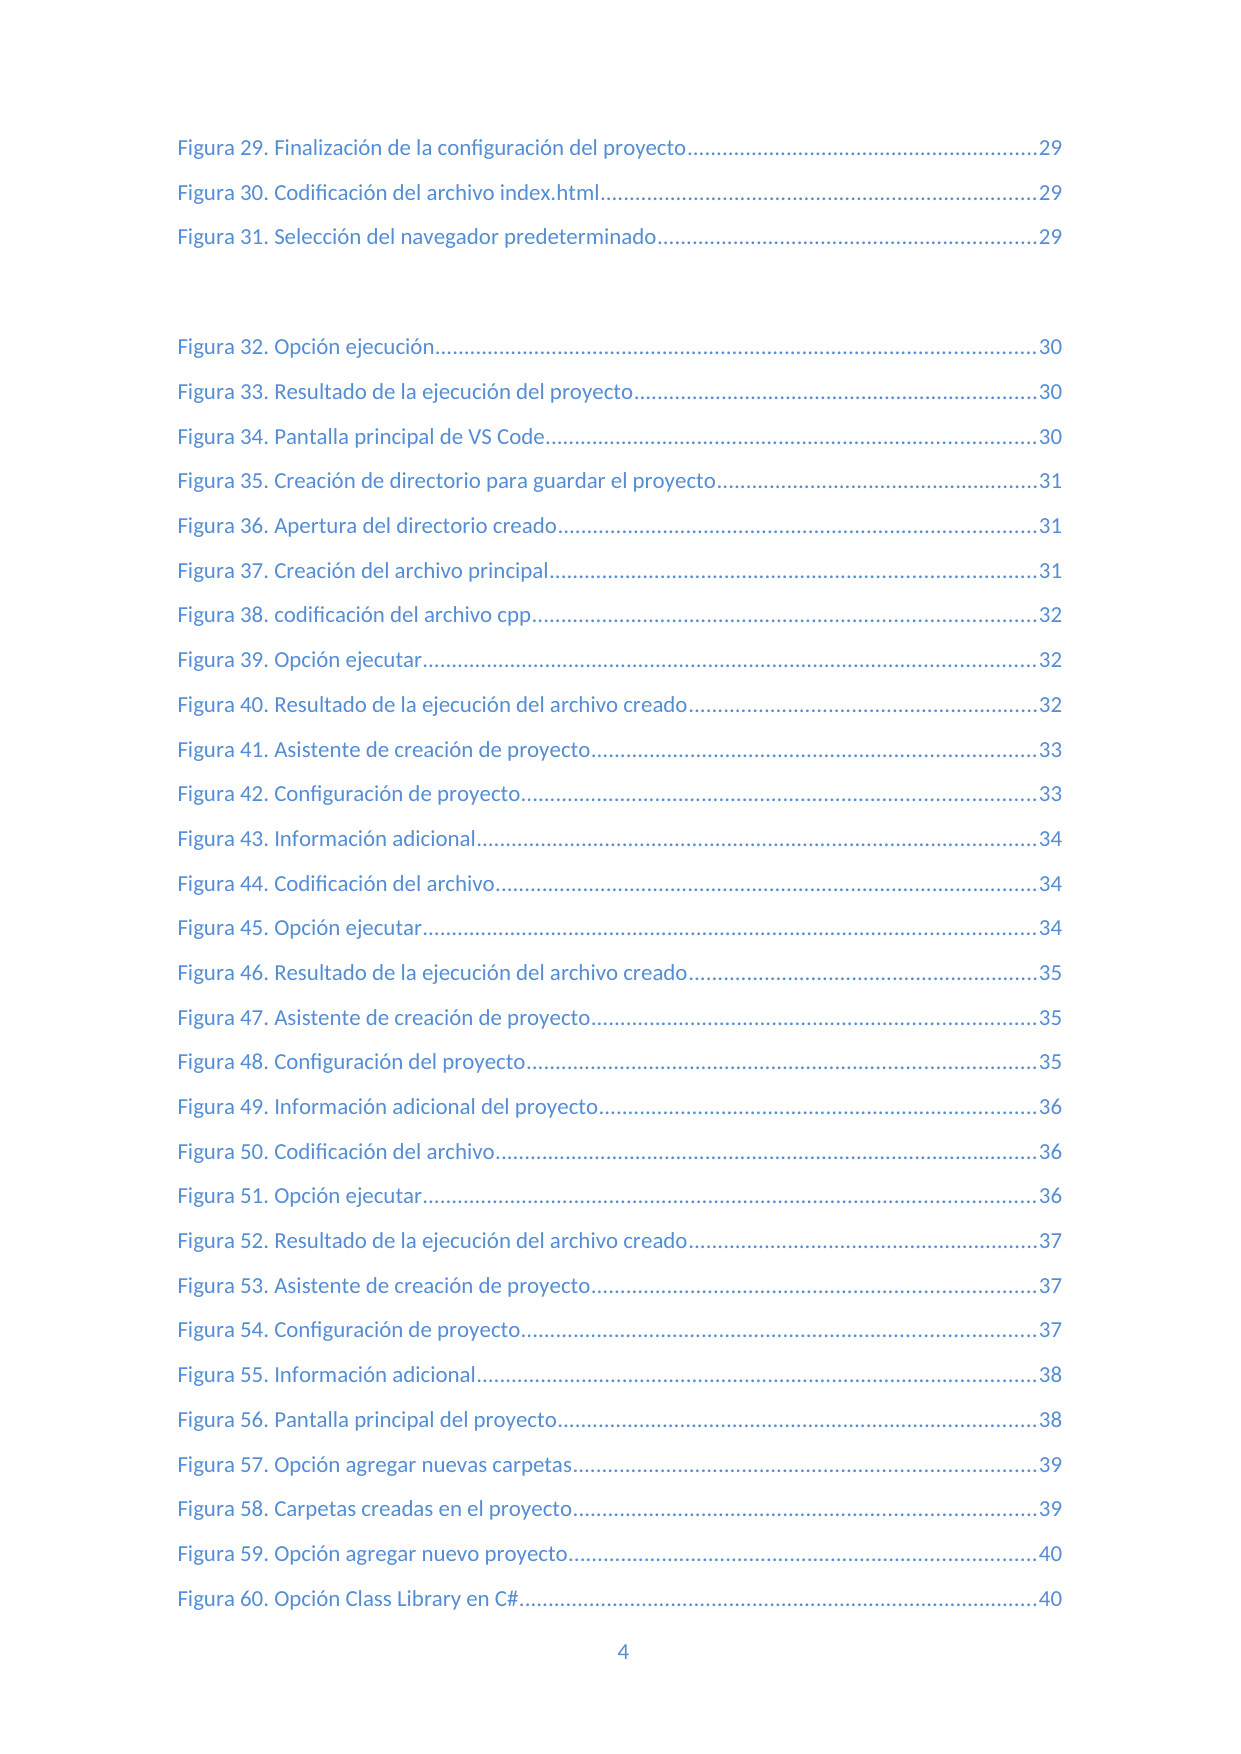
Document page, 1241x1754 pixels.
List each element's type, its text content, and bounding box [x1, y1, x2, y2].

text Figura 56. Pantalla principal del proyecto 38 [177, 1405, 1063, 1433]
text Figura 52. Resultado de la ejecución del archivo creado 37 [177, 1226, 1063, 1254]
text Figura 31. Selección del navegador predeterminado 29 [177, 222, 1063, 250]
text Figura 29. Finalización de la configuración del proyecto 29 [177, 133, 1063, 161]
text Figura 36. Apertura del directorio creado 31 [177, 511, 1063, 539]
text Figura 53. Asistente de creación de proyecto 37 [177, 1271, 1063, 1299]
text Figura 45. Opción ejecutar 34 [177, 913, 1063, 941]
text Figura 41. Asistente de creación de proyecto 33 [177, 735, 1063, 763]
text Figura 33. Resultado de la ejecución del proyecto 30 [177, 377, 1063, 405]
text Figura 57. Opción agregar nuevas carpetas 39 [177, 1450, 1063, 1478]
text Figura 40. Resultado de la ejecución del archivo creado 32 [177, 690, 1063, 718]
text Figura 43. Información adicional 34 [177, 824, 1063, 852]
text Figura 55. Información adicional 38 [177, 1360, 1063, 1388]
text Figura 39. Opción ejecutar 32 [177, 645, 1063, 673]
text Figura 51. Opción ejecutar 36 [177, 1182, 1063, 1209]
text Figura 54. Configuración de proyecto 37 [177, 1316, 1063, 1344]
text Figura 48. Configuración del proyecto 35 [177, 1047, 1063, 1076]
text Figura 46. Resultado de la ejecución del archivo creado 35 [177, 958, 1063, 986]
text Figura 49. Información adicional del proyecto 36 [177, 1092, 1063, 1120]
text Figura 35. Creación de directorio para guardar el proyecto 31 [177, 467, 1063, 494]
text Figura 34. Pantalla principal de VS Code 30 [177, 422, 1063, 450]
text Figura 37. Creación del archivo principal 31 [177, 556, 1063, 584]
text Figura 38. codificación del archivo cpp 32 [177, 601, 1063, 629]
text Figura 47. Asistente de creación de proyecto 35 [177, 1003, 1063, 1031]
text Figura 58. Carpetas creadas en el proyecto 39 [177, 1494, 1063, 1522]
text Figura 32. Opción ejecución 30 [177, 332, 1063, 361]
text Figura 30. Codificación del archivo index.html 29 [177, 178, 1063, 206]
text Figura 44. Codificación del archivo 34 [177, 869, 1063, 897]
text Figura 50. Codificación del archivo 36 [177, 1137, 1063, 1165]
text Figura 60. Opción Class Library en C# 40 [177, 1584, 1063, 1612]
text Figura 42. Configuración de proyecto 33 [177, 779, 1063, 807]
text Figura 59. Opción agregar nuevo proyecto 40 [177, 1539, 1063, 1567]
